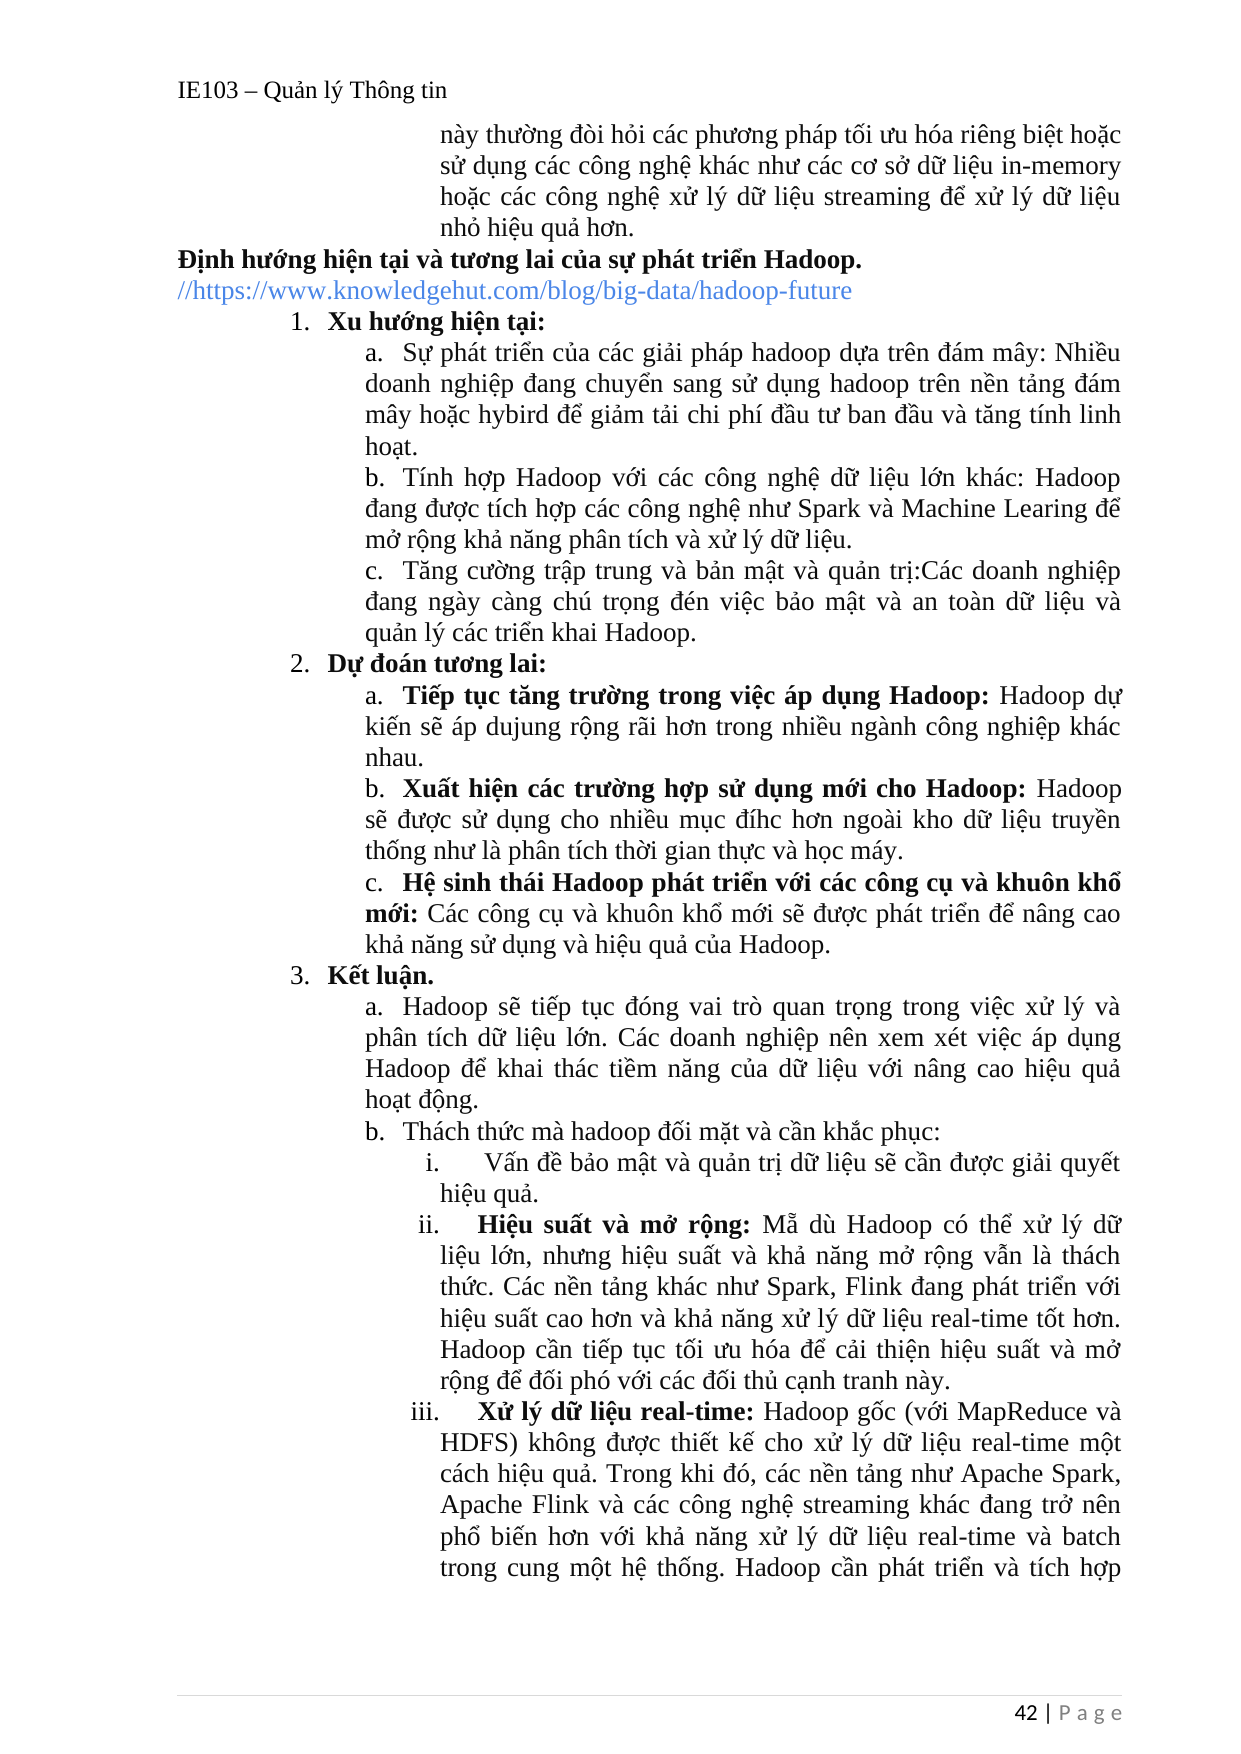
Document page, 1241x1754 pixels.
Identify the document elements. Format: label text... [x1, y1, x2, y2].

list Thách thức mà hadoop đối mặt và cần khắc phục: [365, 1115, 1122, 1146]
list Vấn đề bảo mật và quản trị dữ liệu sẽ cần được giải quyết hiệu quả. [440, 1146, 1122, 1208]
list Hệ sinh thái Hadoop phát triển với các công cụ và khuôn khổ mới: Các công cụ và khuôn khổ mới sẽ được phát triển để nâng cao khả năng sử dụng và hiệu quả của Hadoop. [365, 866, 1122, 959]
list Kết luận. [290, 959, 1122, 990]
text Định hướng hiện tại và tương lai của sự phát triển Hadoop. [177, 243, 1122, 274]
list Hiệu suất và mở rộng: Mẵ dù Hadoop có thể xử lý dữ liệu lớn, nhưng hiệu suất và khả năng mở rộng vẫn là thách thức. Các nền tảng khác như Spark, Flink đang phát triển với hiệu suất cao hơn và khả năng xử lý dữ liệu real-time tốt hơn. Hadoop cần tiếp tục tối ưu hóa để cải thiện hiệu suất và mở rộng để đối phó với các đối thủ cạnh tranh này. [440, 1208, 1122, 1395]
list Dự đoán tương lai: [290, 648, 1122, 679]
list Tính hợp Hadoop với các công nghệ dữ liệu lớn khác: Hadoop đang được tích hợp các công nghệ như Spark và Machine Learing để mở rộng khả năng phân tích và xử lý dữ liệu. [365, 461, 1122, 554]
list Tăng cường trập trung và bản mật và quản trị:Các doanh nghiệp đang ngày càng chú trọng đén việc bảo mật và an toàn dữ liệu và quản lý các triển khai Hadoop. [365, 554, 1122, 648]
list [440, 118, 1122, 243]
list Hadoop sẽ tiếp tục đóng vai trò quan trọng trong việc xử lý và phân tích dữ liệu lớn. Các doanh nghiệp nên xem xét việc áp dụng Hadoop để khai thác tiềm năng của dữ liệu với nâng cao hiệu quả hoạt động. [365, 990, 1122, 1115]
list Xuất hiện các trường hợp sử dụng mới cho Hadoop: Hadoop sẽ được sử dụng cho nhiều mục đíhc hơn ngoài kho dữ liệu truyền thống như là phân tích thời gian thực và học máy. [365, 772, 1122, 866]
list Sự phát triển của các giải pháp hadoop dựa trên đám mây: Nhiều doanh nghiệp đang chuyển sang sử dụng hadoop trên nền tảng đám mây hoặc hybird để giảm tải chi phí đầu tư ban đầu và tăng tính linh hoạt. [365, 336, 1122, 461]
list Tiếp tục tăng trường trong việc áp dụng Hadoop: Hadoop dự kiến sẽ áp dujung rộng rãi hơn trong nhiều ngành công nghiệp khác nhau. [365, 679, 1122, 772]
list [440, 1395, 1122, 1582]
text //https://www.knowledgehut.com/blog/big-data/hadoop-future [177, 274, 1122, 305]
list Xu hướng hiện tại: [290, 305, 1122, 336]
